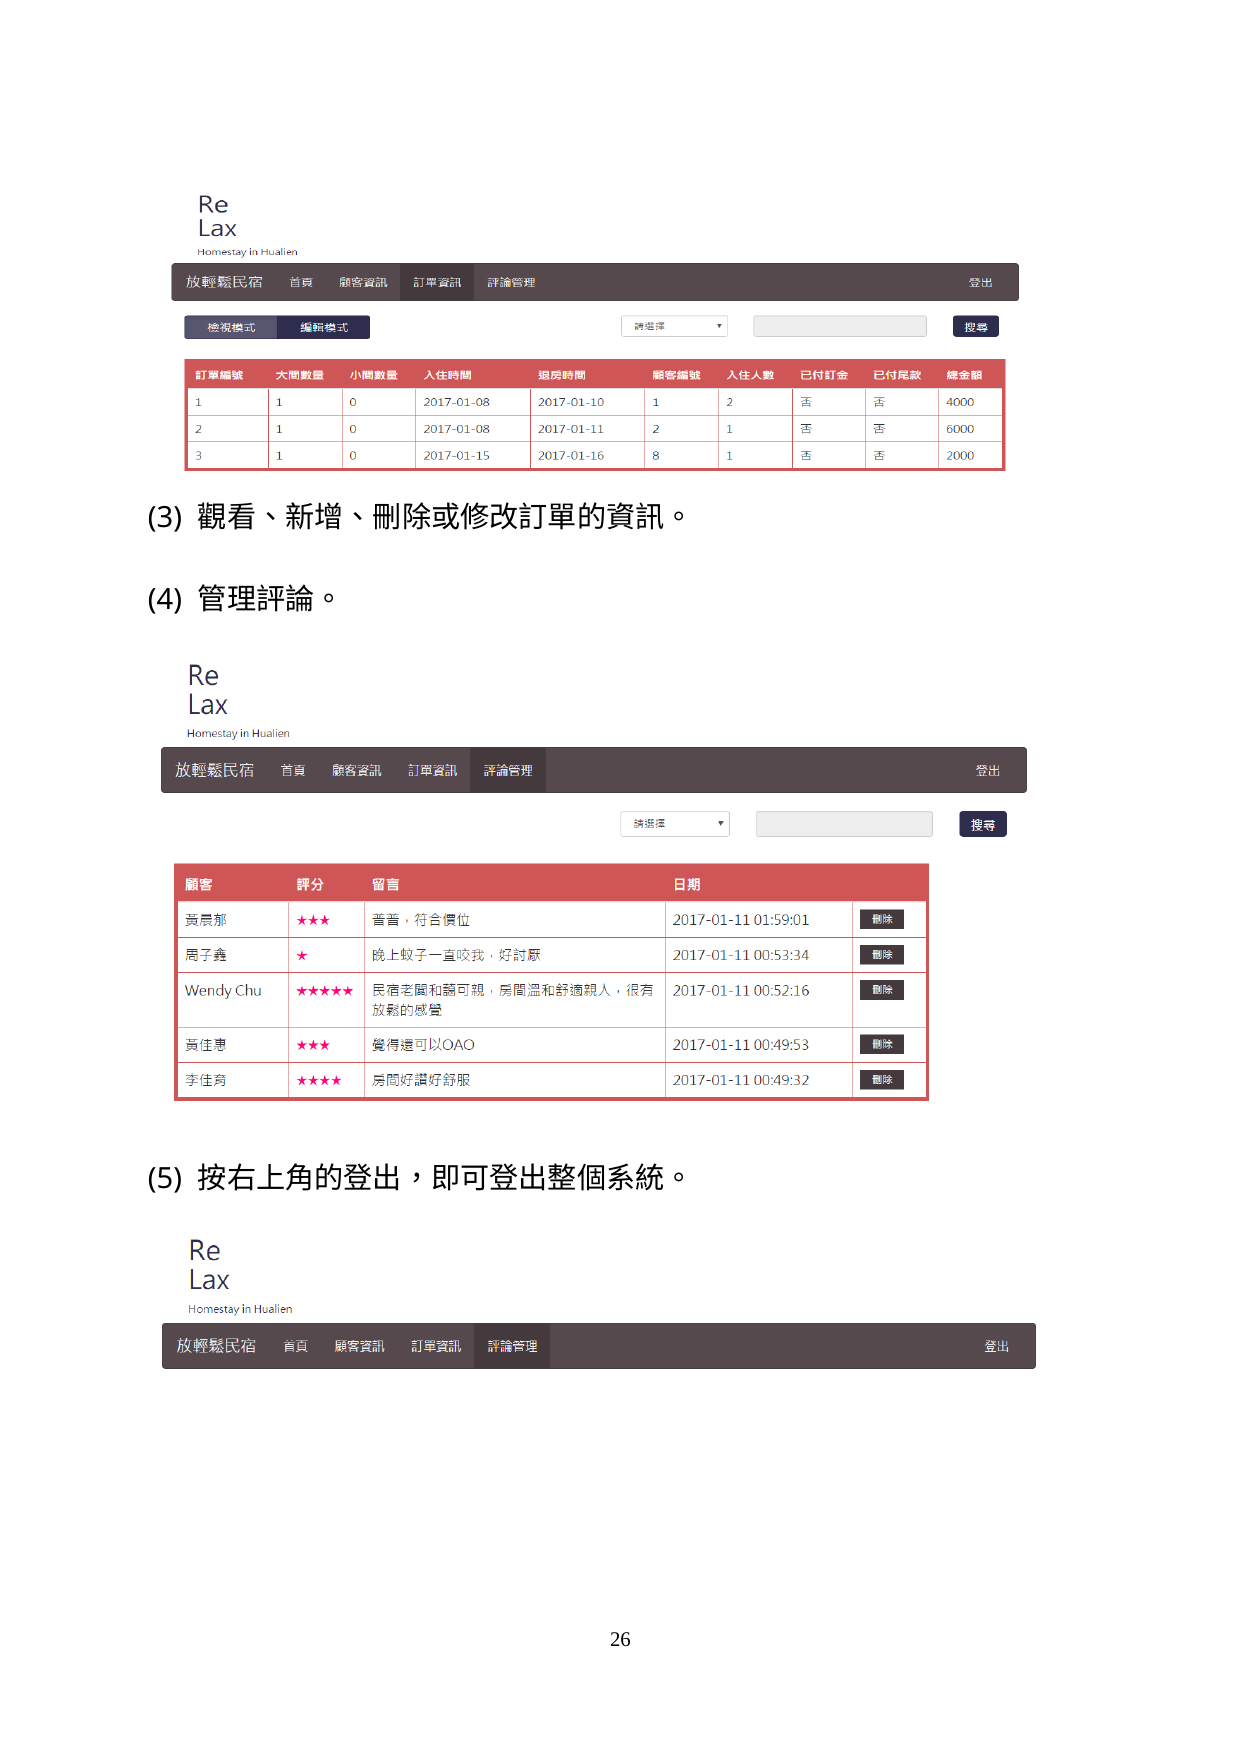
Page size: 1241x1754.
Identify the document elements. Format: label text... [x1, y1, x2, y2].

list 管理評論。 [148, 575, 1092, 618]
list 按右上角的登出，即可登出整個系統。 [148, 1155, 1092, 1197]
picture [147, 655, 1034, 1116]
picture [147, 186, 1034, 494]
picture [148, 1230, 1043, 1379]
